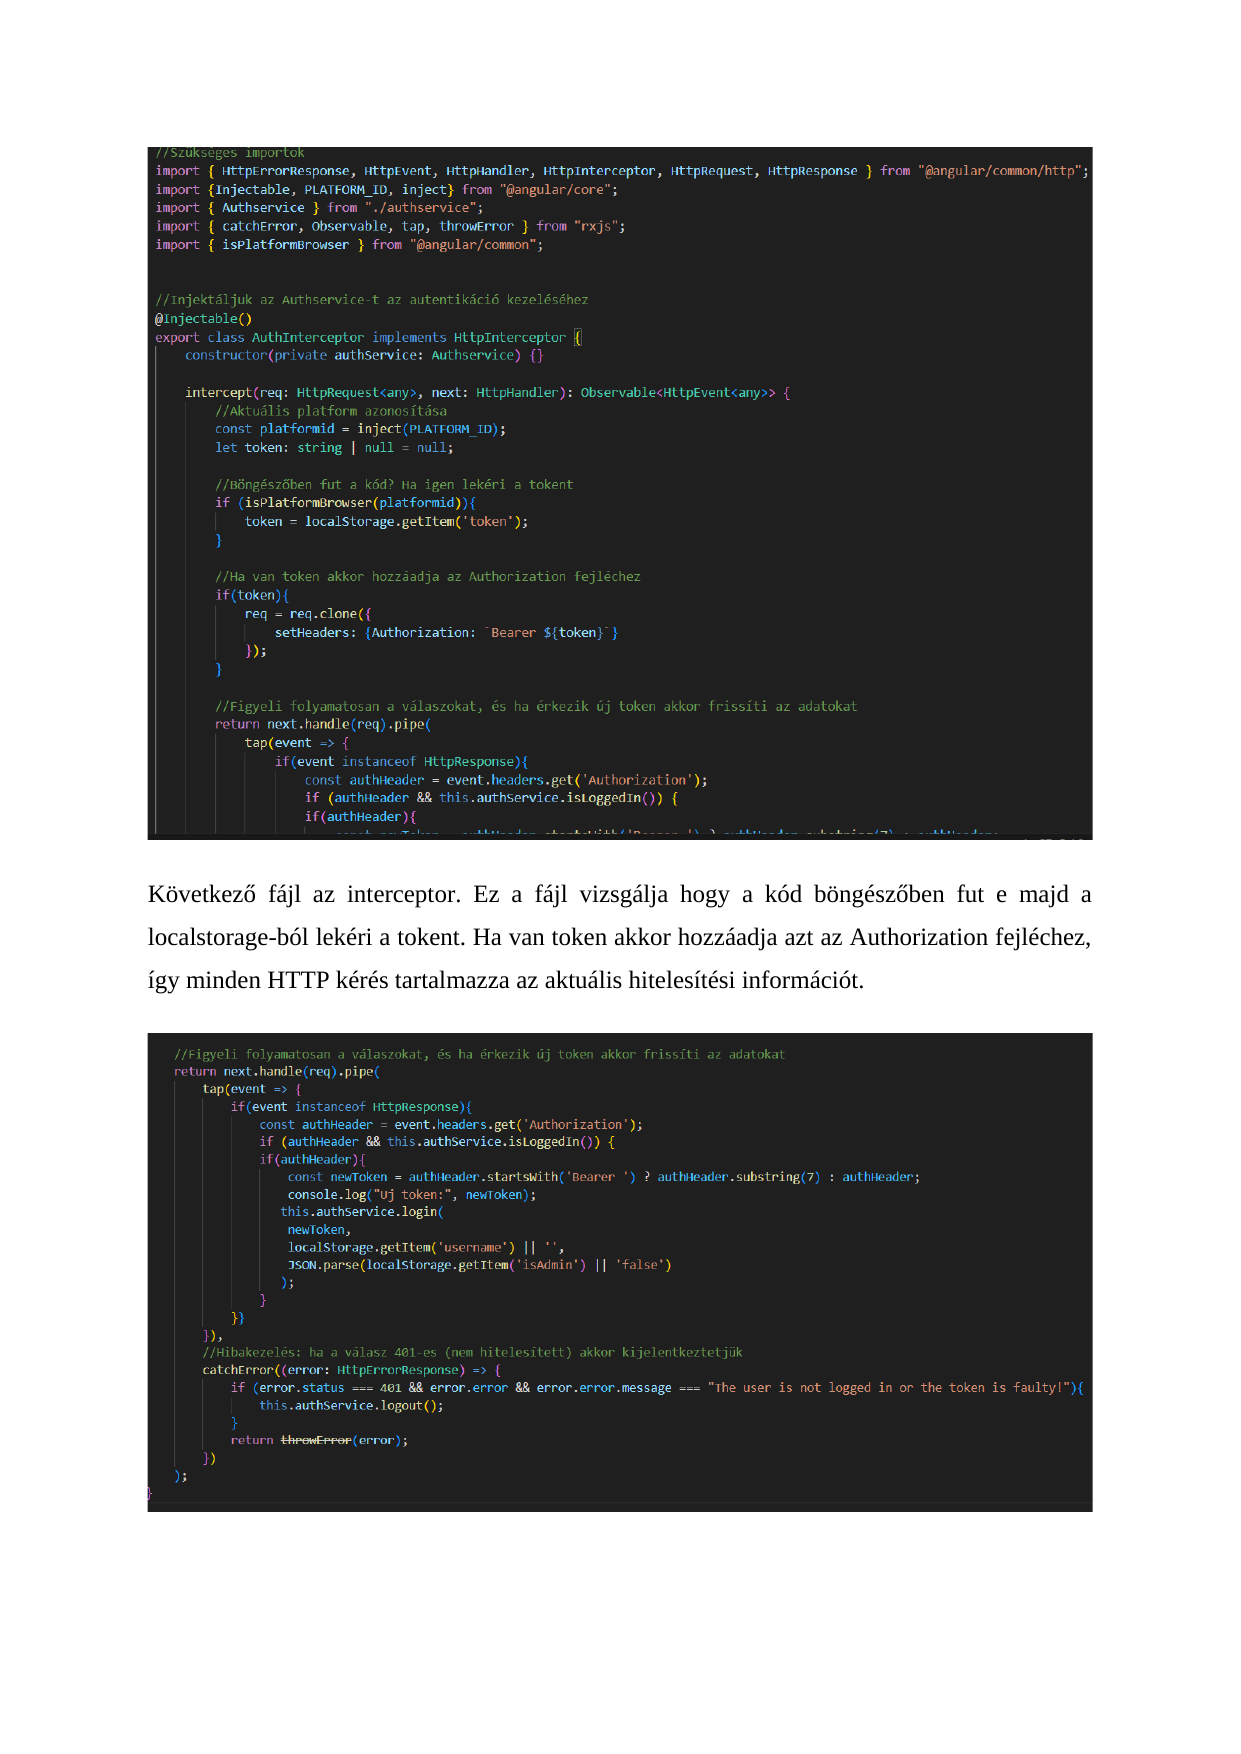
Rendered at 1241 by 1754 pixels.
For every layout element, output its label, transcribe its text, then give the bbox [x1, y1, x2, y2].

text Következő fájl az interceptor. Ez a fájl vizsgálja hogy a kód böngészőben fut e majd a localstorage-ból lekéri a tokent. Ha van token akkor hozzáadja azt az Authorization fejléchez, így minden HTTP kérés tartalmazza az aktuális hitelesítési információt. [148, 879, 1093, 994]
picture [147, 1033, 1093, 1512]
picture [147, 147, 1093, 840]
